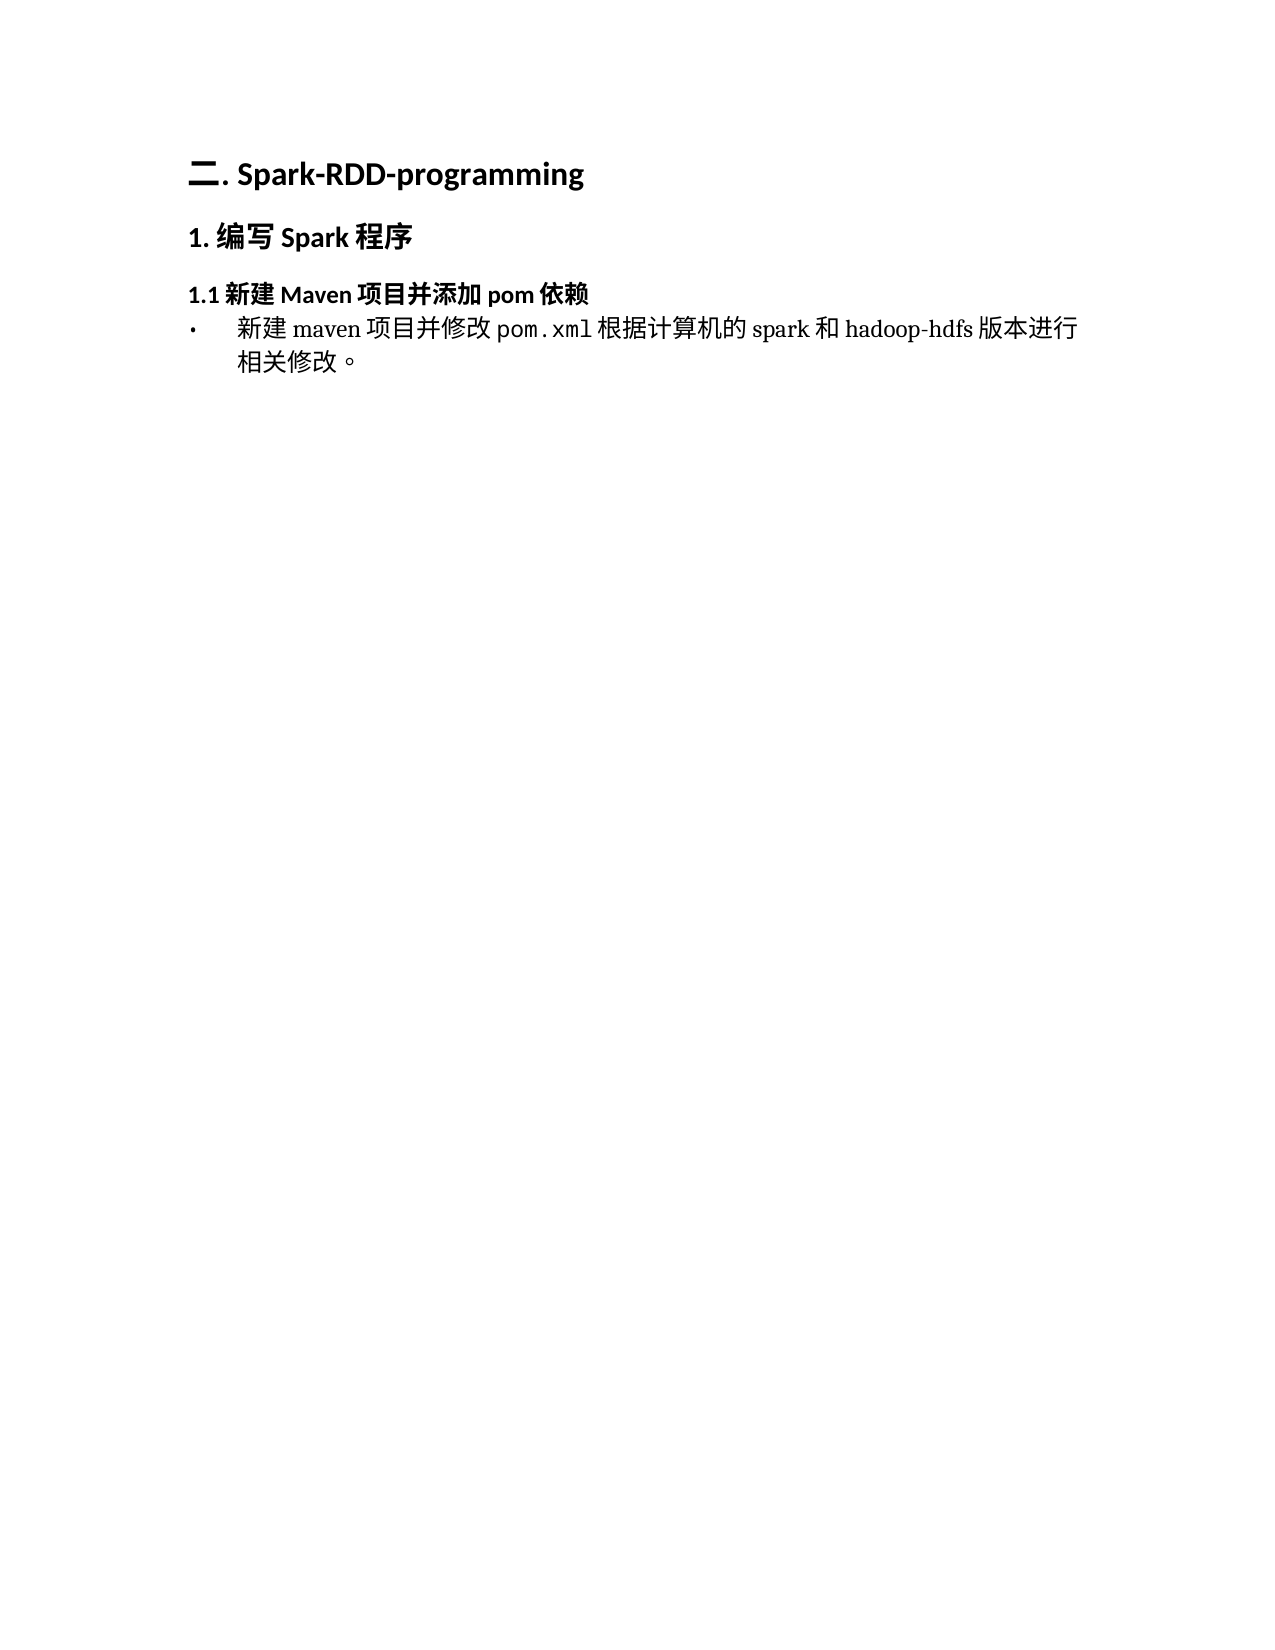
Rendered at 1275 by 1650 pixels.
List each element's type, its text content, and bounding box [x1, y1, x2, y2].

subtitle 1.1 新建Maven项目并添加pom依赖 [187, 277, 1087, 311]
subtitle 二. Spark-RDD-programming [187, 150, 1087, 195]
subtitle 1. 编写Spark程序 [187, 216, 1087, 256]
list 新建maven项目并修改pom.xml根据计算机的spark和hadoop-hdfs版本进行相关修改。 [187, 311, 1087, 379]
